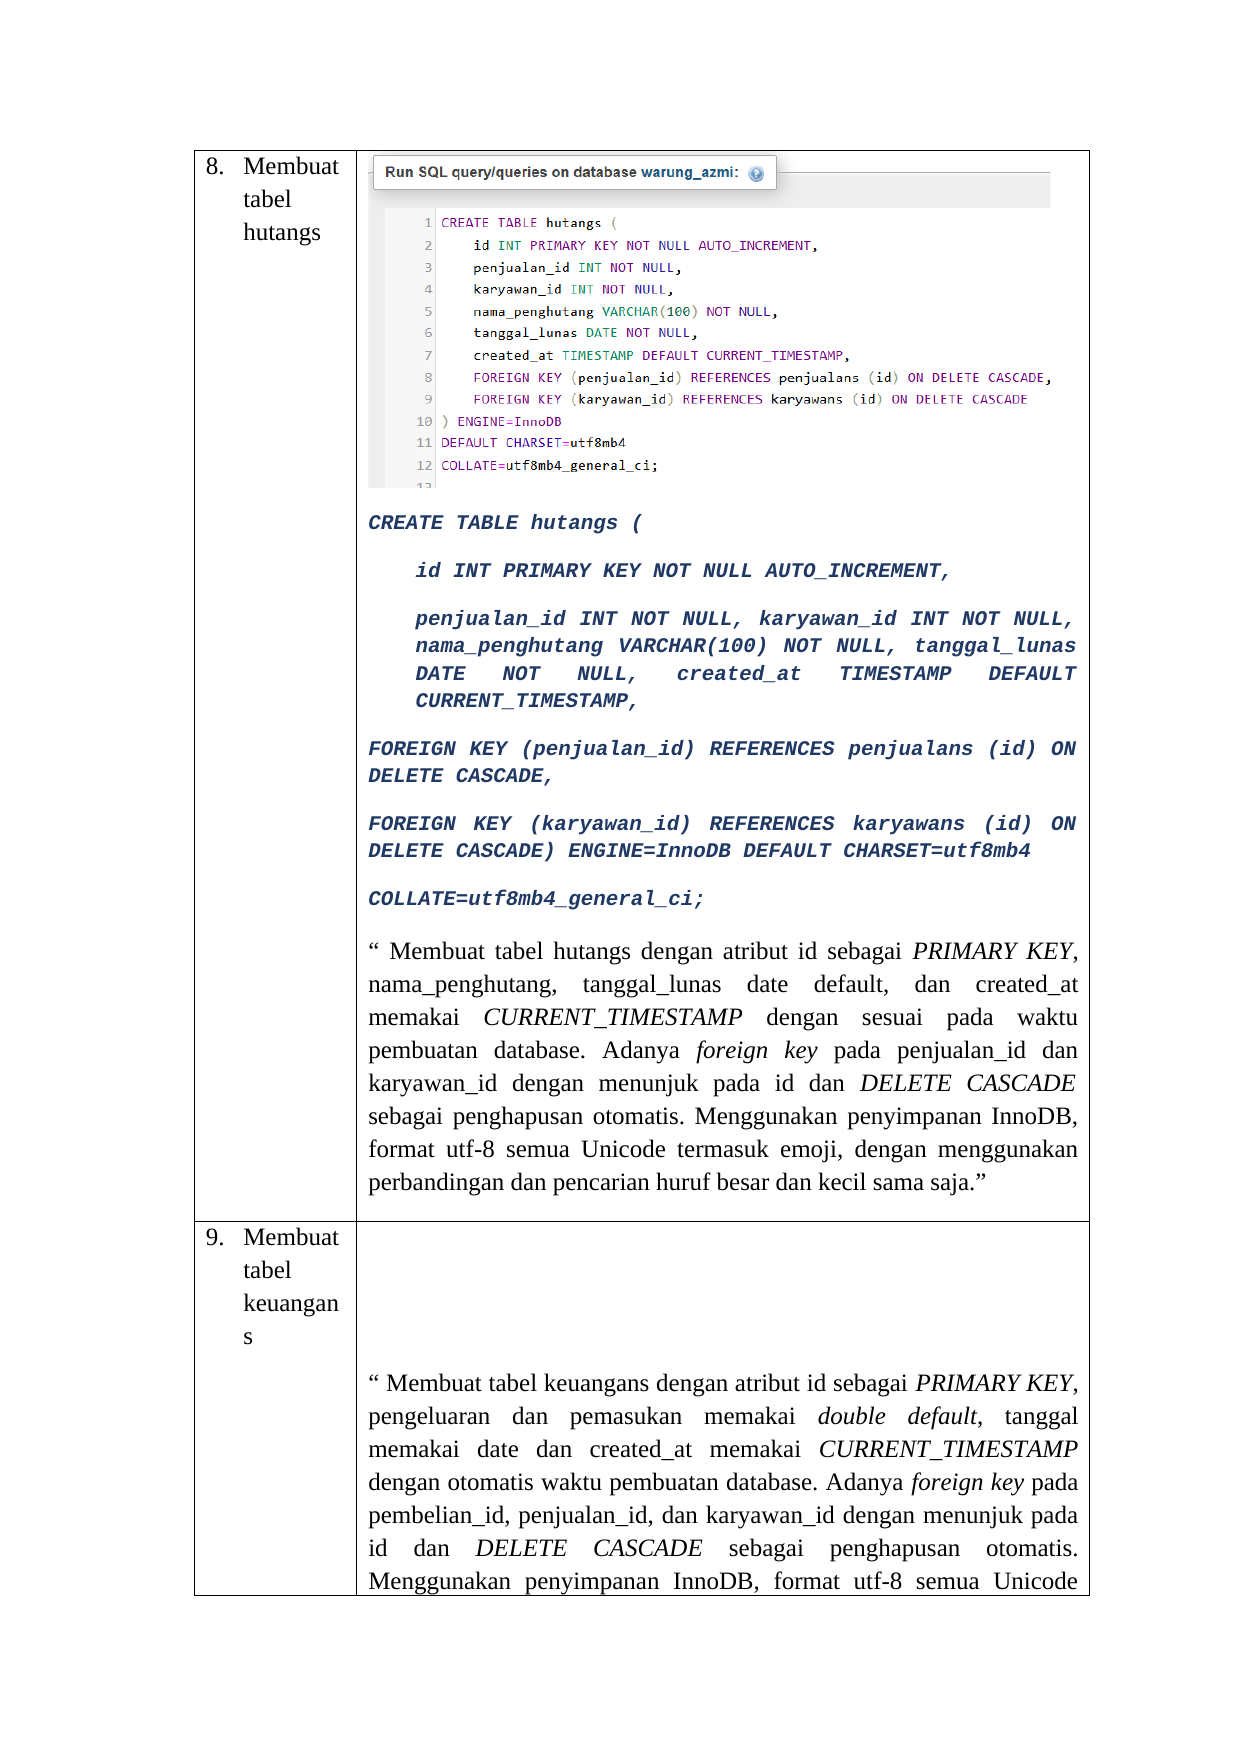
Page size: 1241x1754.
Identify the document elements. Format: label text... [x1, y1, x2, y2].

table_cell Membuat tabel hutangs [195, 151, 356, 1221]
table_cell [357, 1222, 1089, 1595]
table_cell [195, 1222, 356, 1595]
picture [368, 151, 1051, 488]
table_cell CREATE TABLE hutangs ( id INT PRIMARY KEY NOT NULL AUTO_INCREMENT, penjualan_id INT NOT NULL, karyawan_id INT NOT NULL, nama_penghutang VARCHAR(100) NOT NULL, tanggal_lunas DATE NOT NULL, created_at TIMESTAMP DEFAULT CURRENT_TIMESTAMP, FOREIGN KEY (penjualan_id) REFERENCES penjualans (id) ON DELETE CASCADE, FOREIGN KEY (karyawan_id) REFERENCES karyawans (id) ON DELETE CASCADE) ENGINE=InnoDB DEFAULT CHARSET=utf8mb4 COLLATE=utf8mb4_general_ci; “ Membuat tabel hutangs dengan atribut id sebagai PRIMARY KEY, nama_penghutang, tanggal_lunas date default, dan created_at memakai CURRENT_TIMESTAMP dengan sesuai pada waktu pembuatan database. Adanya foreign key pada penjualan_id dan karyawan_id dengan menunjuk pada id dan DELETE CASCADE sebagai penghapusan otomatis. Menggunakan penyimpanan InnoDB, format utf-8 semua Unicode termasuk emoji, dengan menggunakan perbandingan dan pencarian huruf besar dan kecil sama saja.” [357, 151, 1089, 1221]
